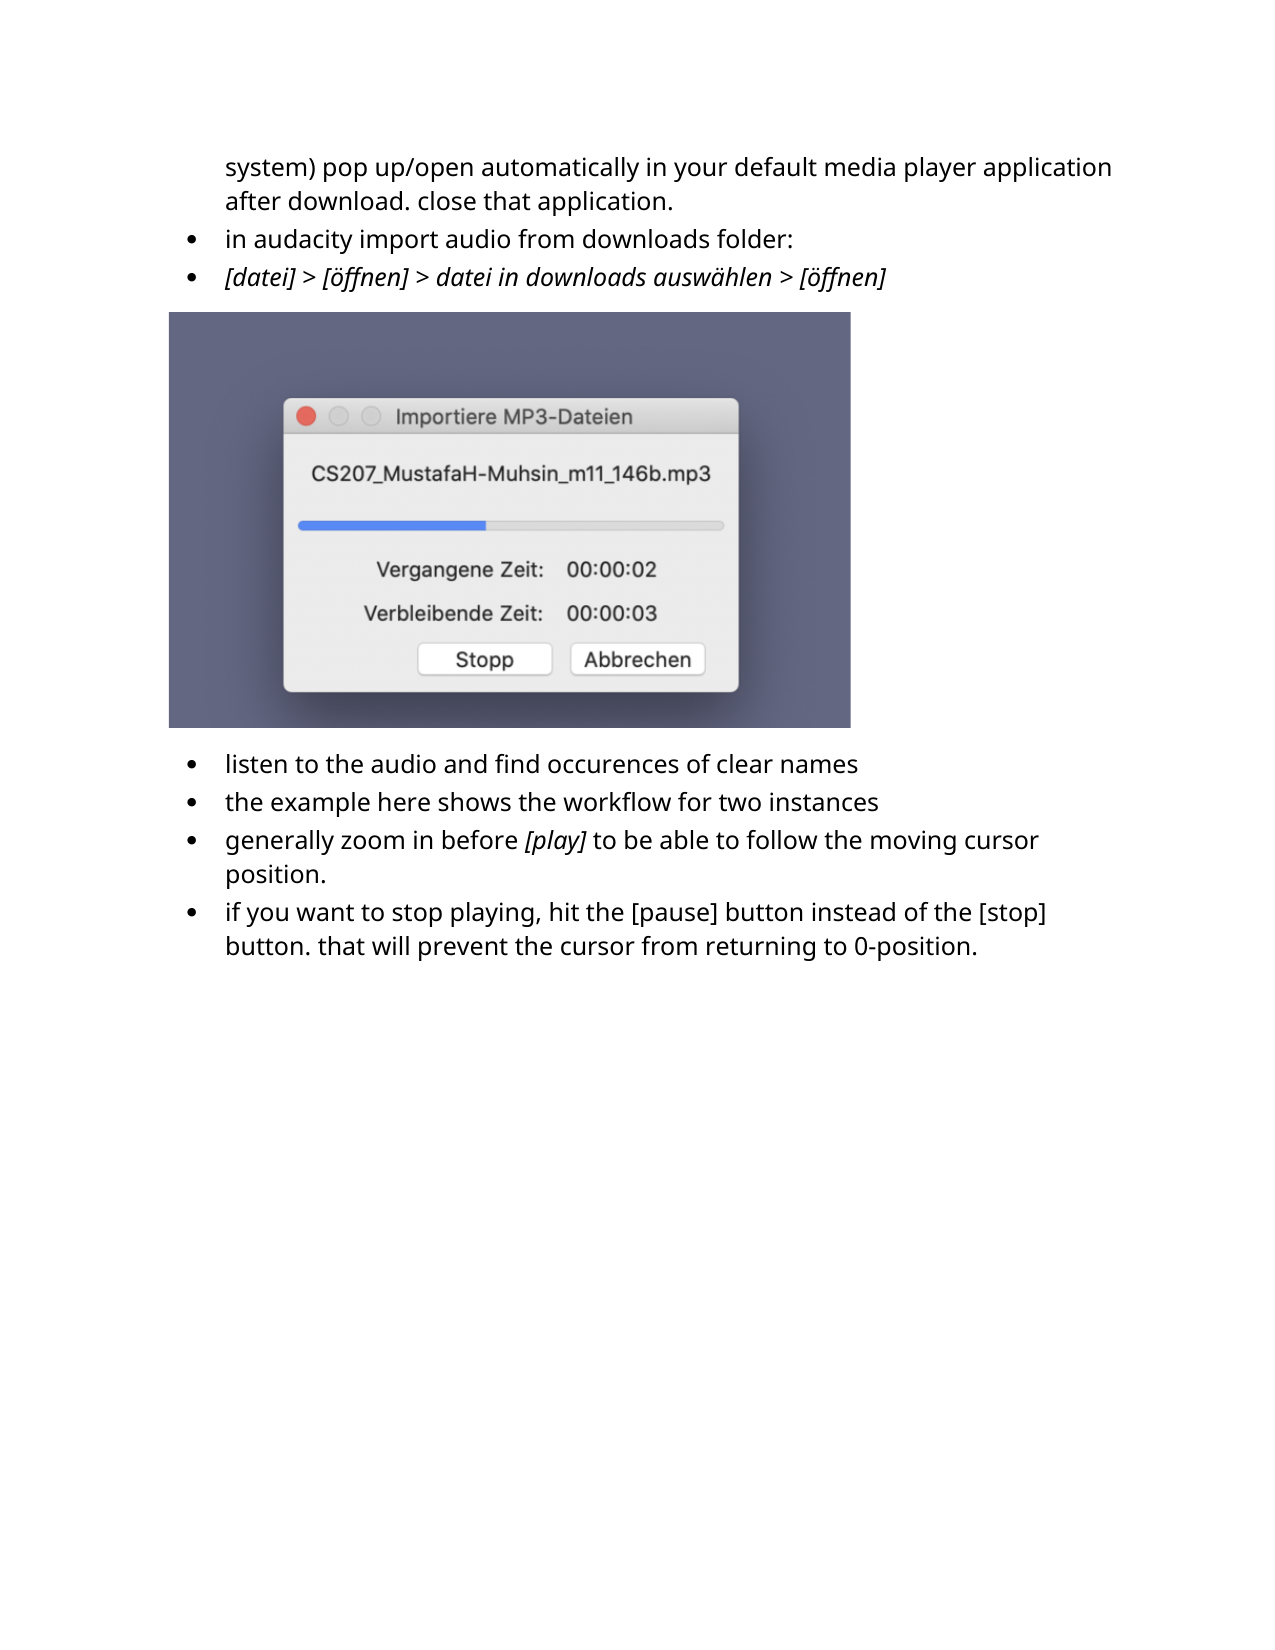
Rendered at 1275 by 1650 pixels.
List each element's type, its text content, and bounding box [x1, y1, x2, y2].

list listen to the audio and find occurences of clear names [187, 747, 1125, 781]
list in audacity import audio from downloads folder: [187, 222, 1125, 256]
list if you want to stop playing, hit the [pause] button instead of the [stop] button. that will prevent the cursor from returning to 0-position. [187, 894, 1125, 962]
list the example here shows the workflow for two instances [187, 784, 1125, 818]
list generally zoom in before [play] to be able to follow the moving cursor position. [187, 822, 1125, 890]
picture [168, 312, 851, 728]
list [datei] > [öffnen] > datei in downloads auswählen > [öffnen] [187, 260, 1125, 294]
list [187, 150, 1125, 218]
